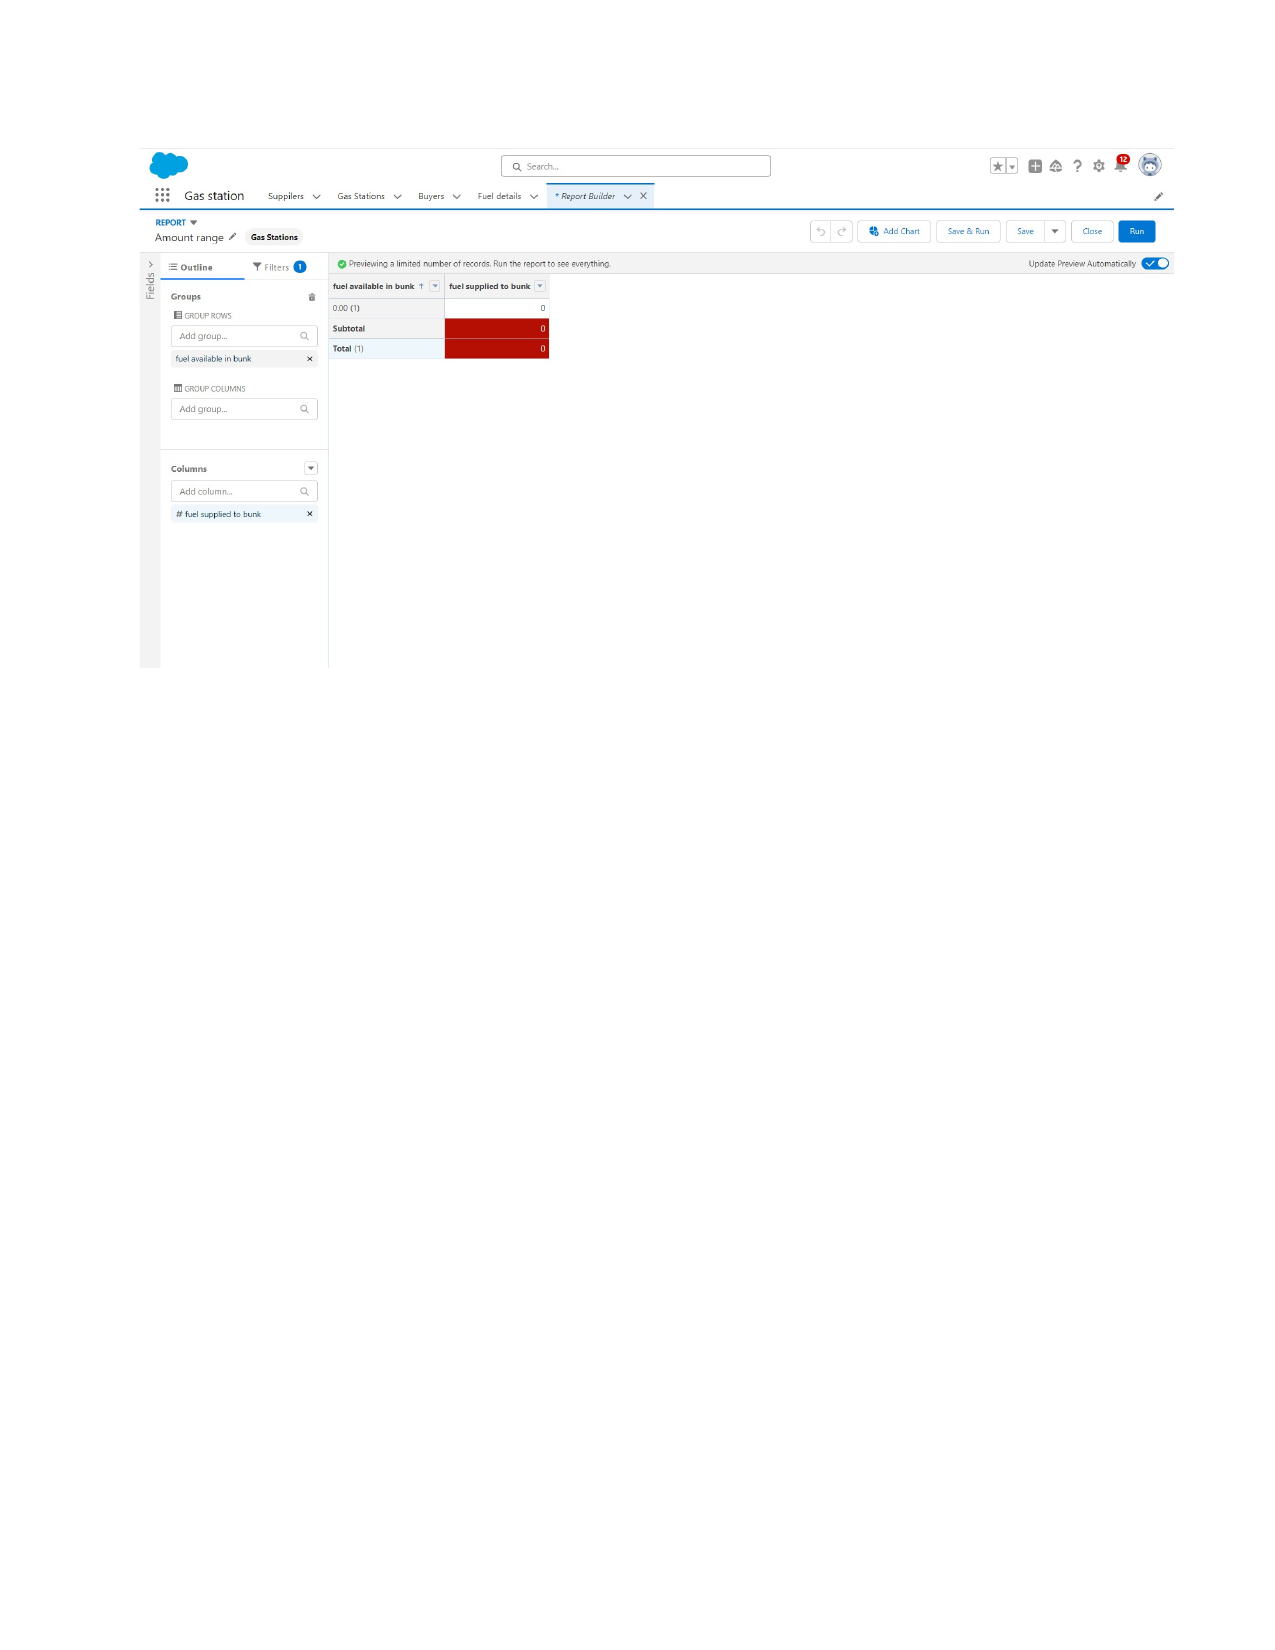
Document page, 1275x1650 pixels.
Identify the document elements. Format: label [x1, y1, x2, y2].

picture [139, 147, 1174, 668]
